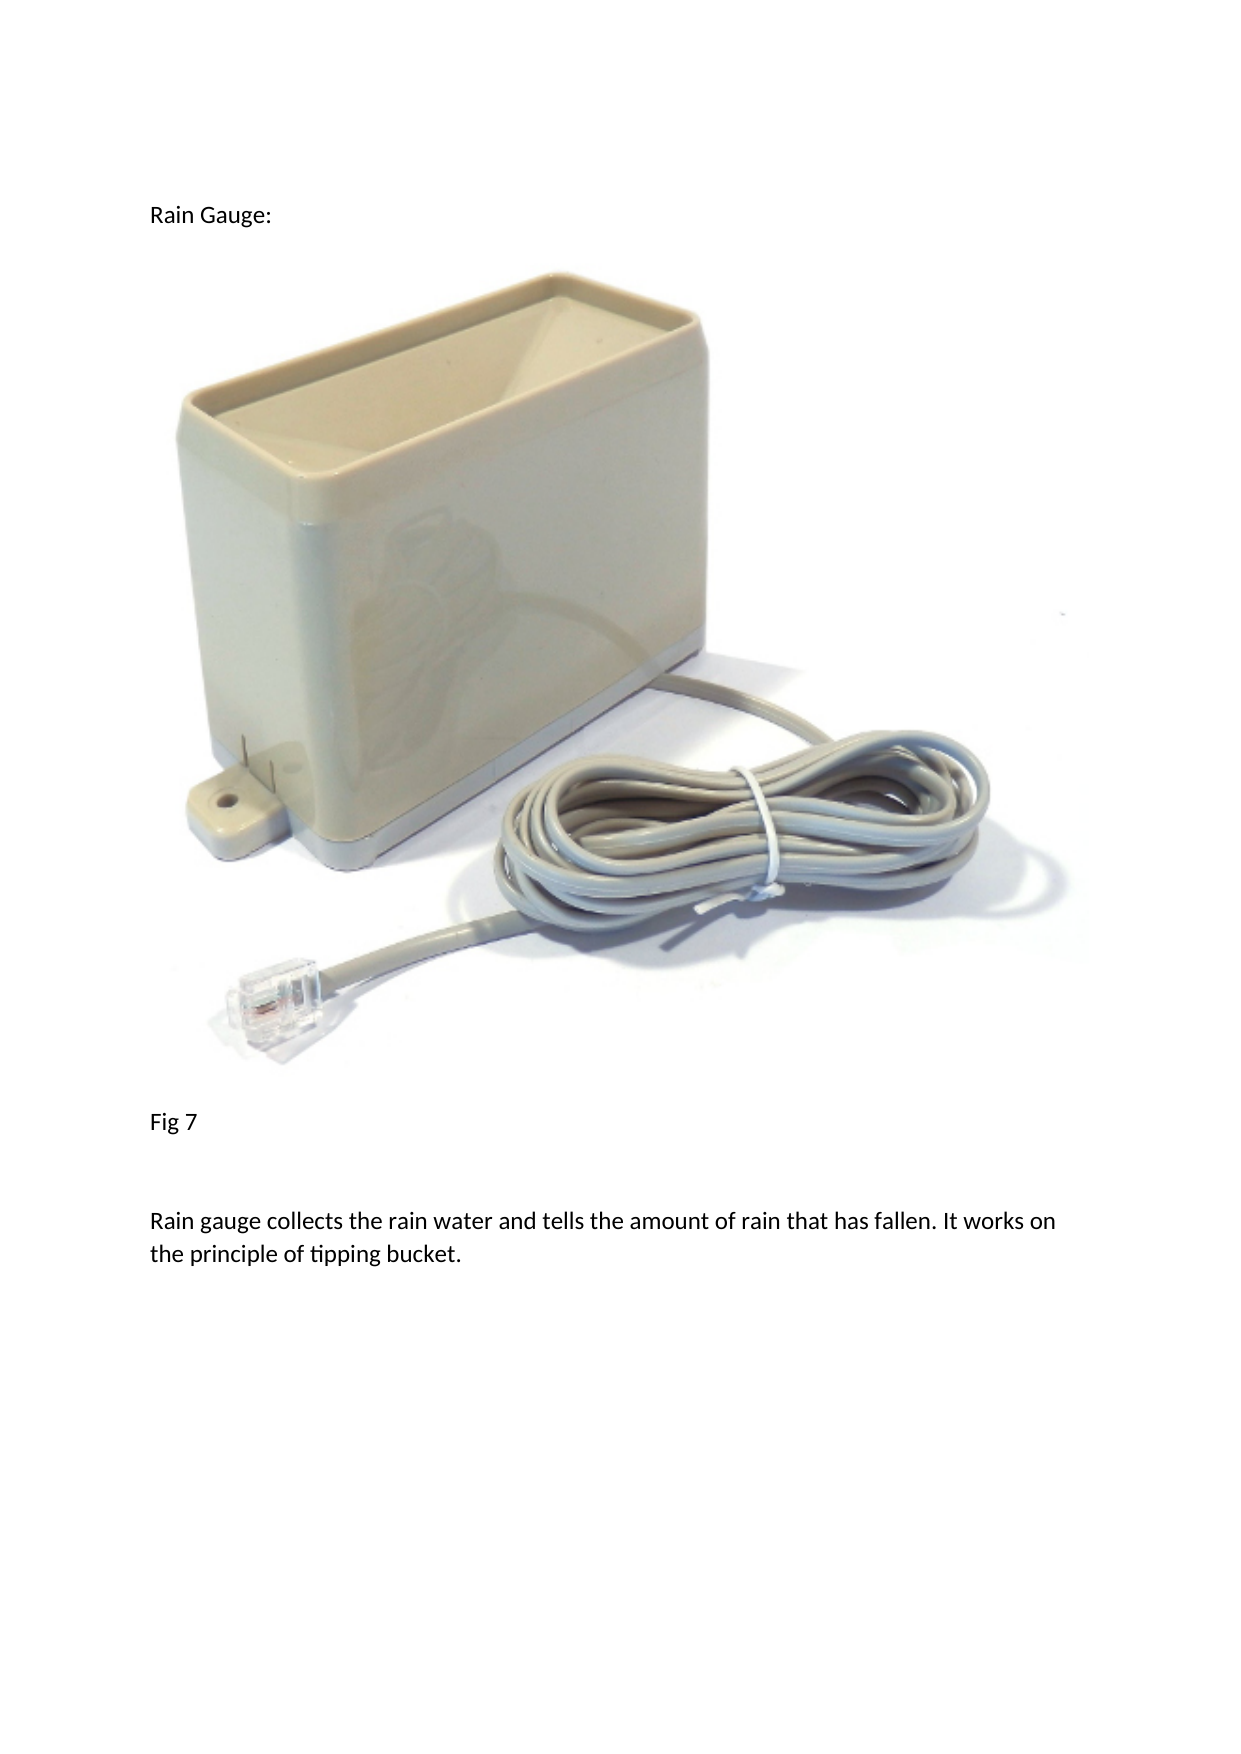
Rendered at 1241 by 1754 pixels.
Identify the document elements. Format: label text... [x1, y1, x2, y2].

picture [150, 249, 1090, 1088]
text Rain Gauge: [150, 199, 1090, 230]
text Fig 7 [150, 1106, 1090, 1137]
text Rain gauge collects the rain water and tells the amount of rain that has fallen. It works on the principle of tipping bucket. [150, 1206, 1090, 1269]
